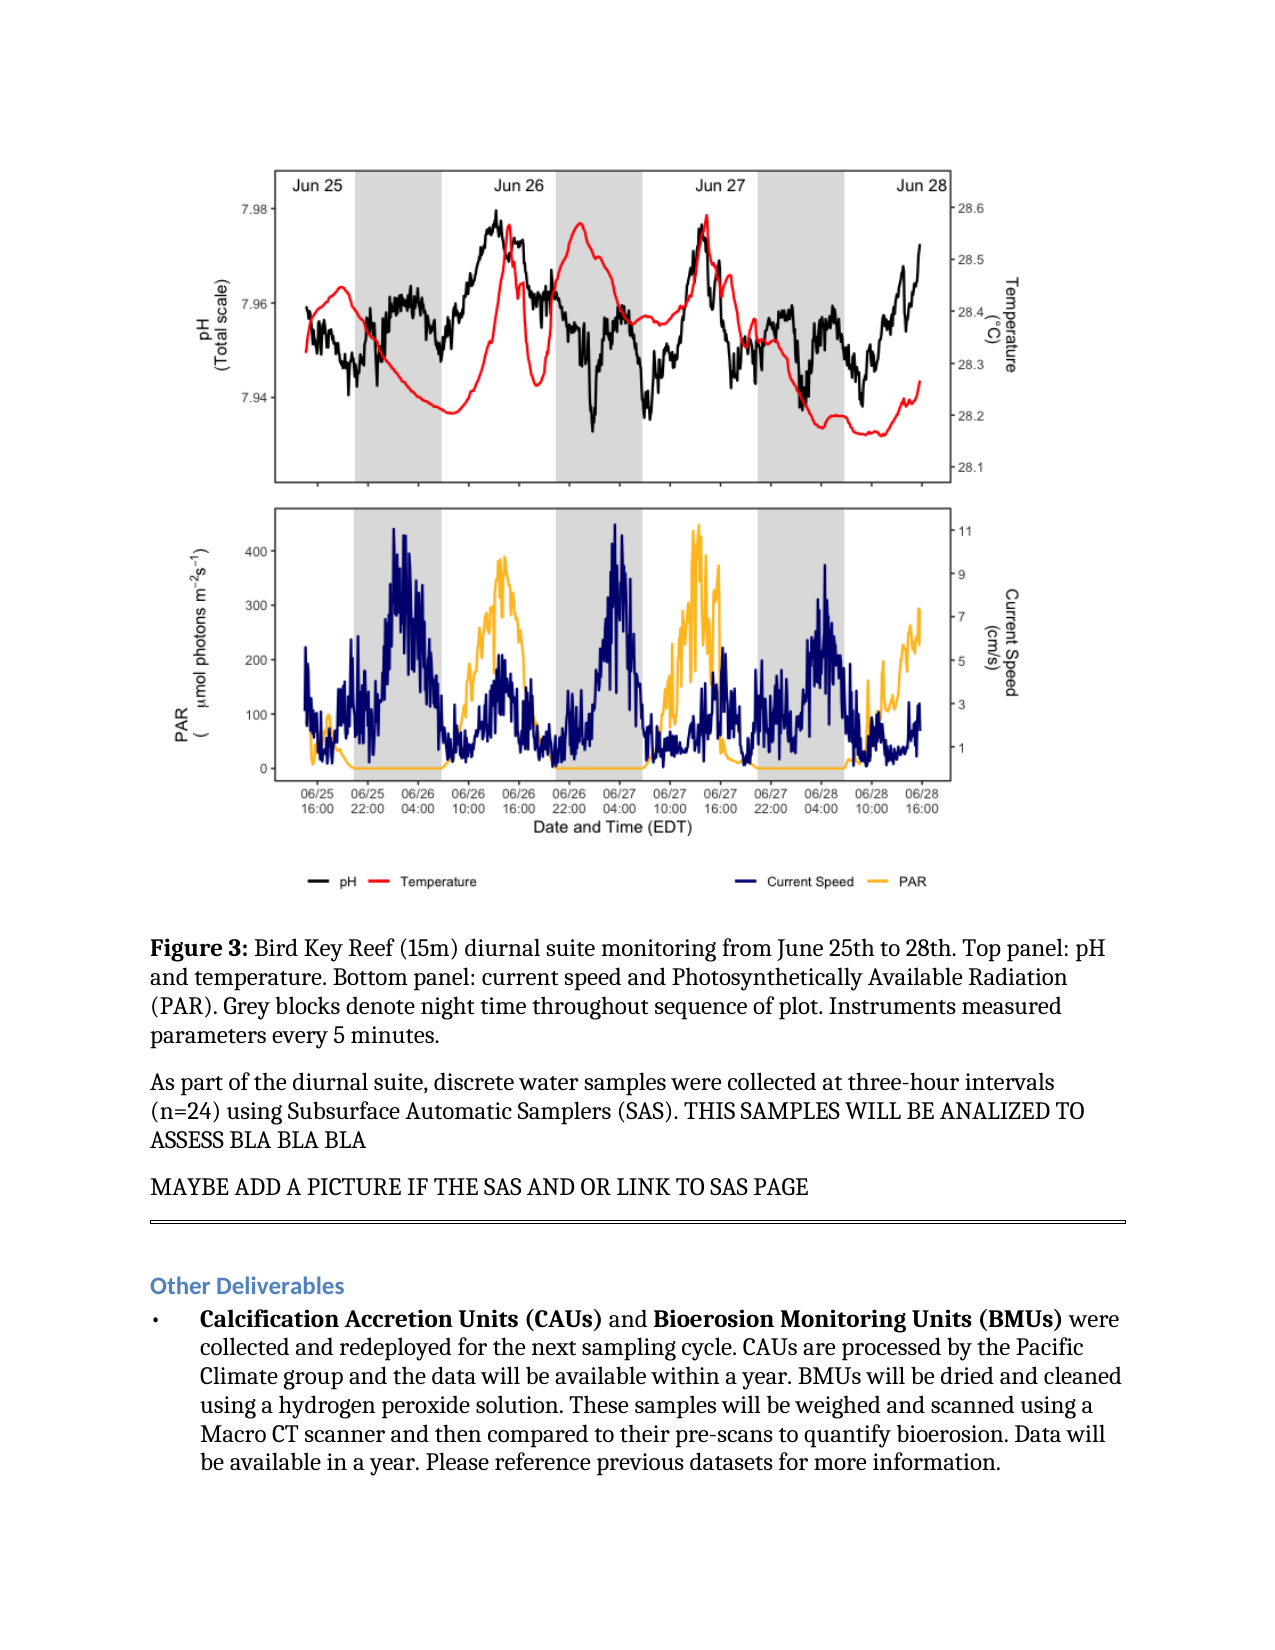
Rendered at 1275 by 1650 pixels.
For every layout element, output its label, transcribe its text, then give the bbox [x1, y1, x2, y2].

text Figure 3: Bird Key Reef (15m) diurnal suite monitoring from June 25th to 28th. Top panel: pH and temperature. Bottom panel: current speed and Photosynthetically Available Radiation (PAR). Grey blocks denote night time throughout sequence of plot. Instruments measured parameters every 5 minutes. [150, 934, 1125, 1049]
text MAYBE ADD A PICTURE IF THE SAS AND OR LINK TO SAS PAGE [150, 1173, 1125, 1202]
subtitle Other Deliverables [150, 1270, 1125, 1301]
text As part of the diurnal suite, discrete water samples were collected at three-hour intervals (n=24) using Subsurface Automatic Samplers (SAS). THIS SAMPLES WILL BE ANALIZED TO ASSESS BLA BLA BLA [150, 1068, 1125, 1154]
picture [168, 150, 1044, 916]
list Calcification Accretion Units (CAUs) and Bioerosion Monitoring Units (BMUs) were collected and redeployed for the next sampling cycle. CAUs are processed by the Pacific Climate group and the data will be available within a year. BMUs will be dried and cleaned using a hydrogen peroxide solution. These samples will be weighed and scanned using a Macro CT scanner and then compared to their pre-scans to quantify bioerosion. Data will be available in a year. Please reference previous datasets for more information. [150, 1304, 1125, 1477]
